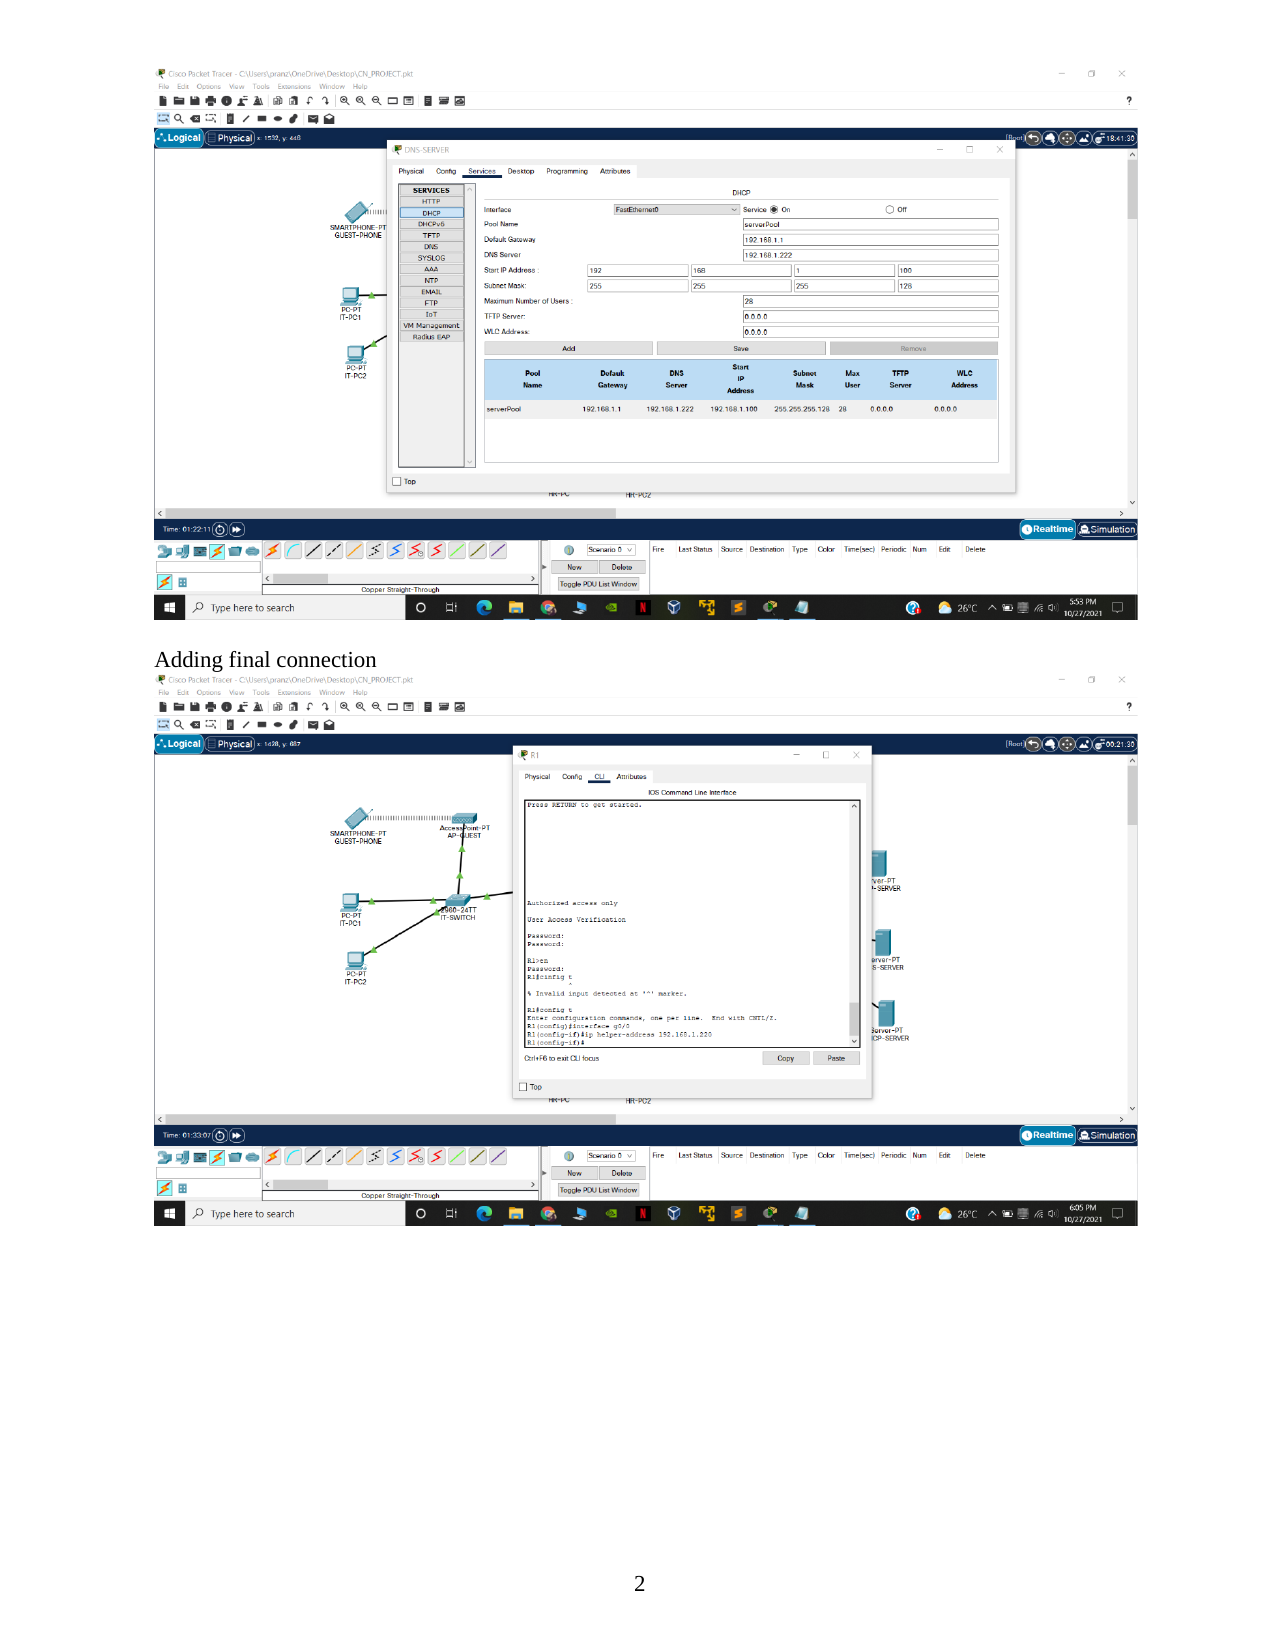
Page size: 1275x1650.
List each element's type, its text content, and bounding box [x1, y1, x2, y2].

picture [154, 672, 1138, 1226]
picture [154, 66, 1138, 620]
text Adding final connection [154, 646, 1137, 672]
